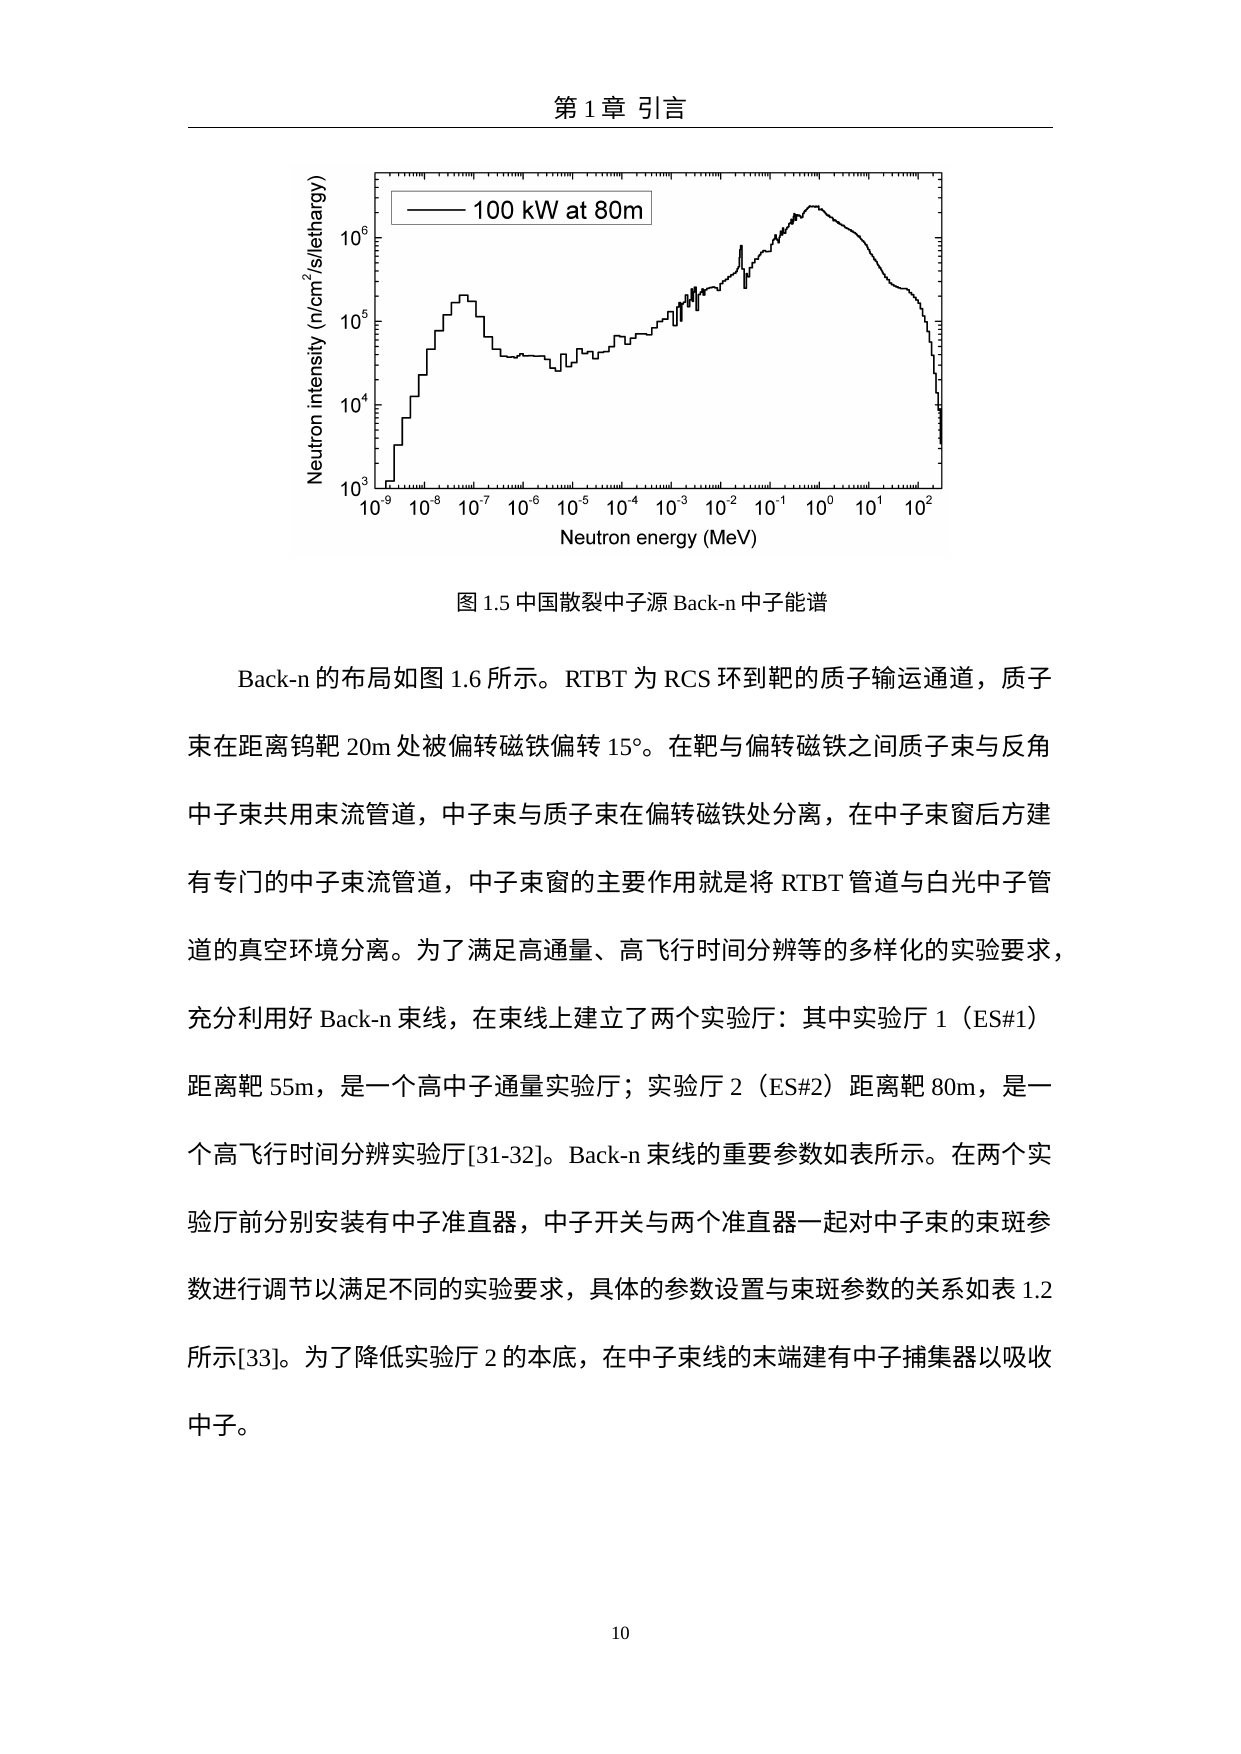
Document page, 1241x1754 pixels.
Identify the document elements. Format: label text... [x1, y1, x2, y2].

text Back-n的布局如图1.6所示。RTBT为RCS环到靶的质子输运通道，质子束在距离钨靶20m处被偏转磁铁偏转15°。在靶与偏转磁铁之间质子束与反角中子束共用束流管道，中子束与质子束在偏转磁铁处分离，在中子束窗后方建有专门的中子束流管道，中子束窗的主要作用就是将RTBT管道与白光中子管道的真空环境分离。为了满足高通量、高飞行时间分辨等的多样化的实验要求，充分利用好Back-n束线，在束线上建立了两个实验厅：其中实验厅1（ES#1）距离靶55m，是一个高中子通量实验厅；实验厅2（ES#2）距离靶80m，是一个高飞行时间分辨实验厅[31-32]。Back-n束线的重要参数如表所示。在两个实验厅前分别安装有中子准直器，中子开关与两个准直器一起对中子束的束斑参数进行调节以满足不同的实验要求，具体的参数设置与束斑参数的关系如表1.2所示[33]。为了降低实验厅2的本底，在中子束线的末端建有中子捕集器以吸收中子。 [187, 643, 1053, 1458]
text 图1.5 中国散裂中子源Back-n中子能谱 [187, 584, 1053, 618]
